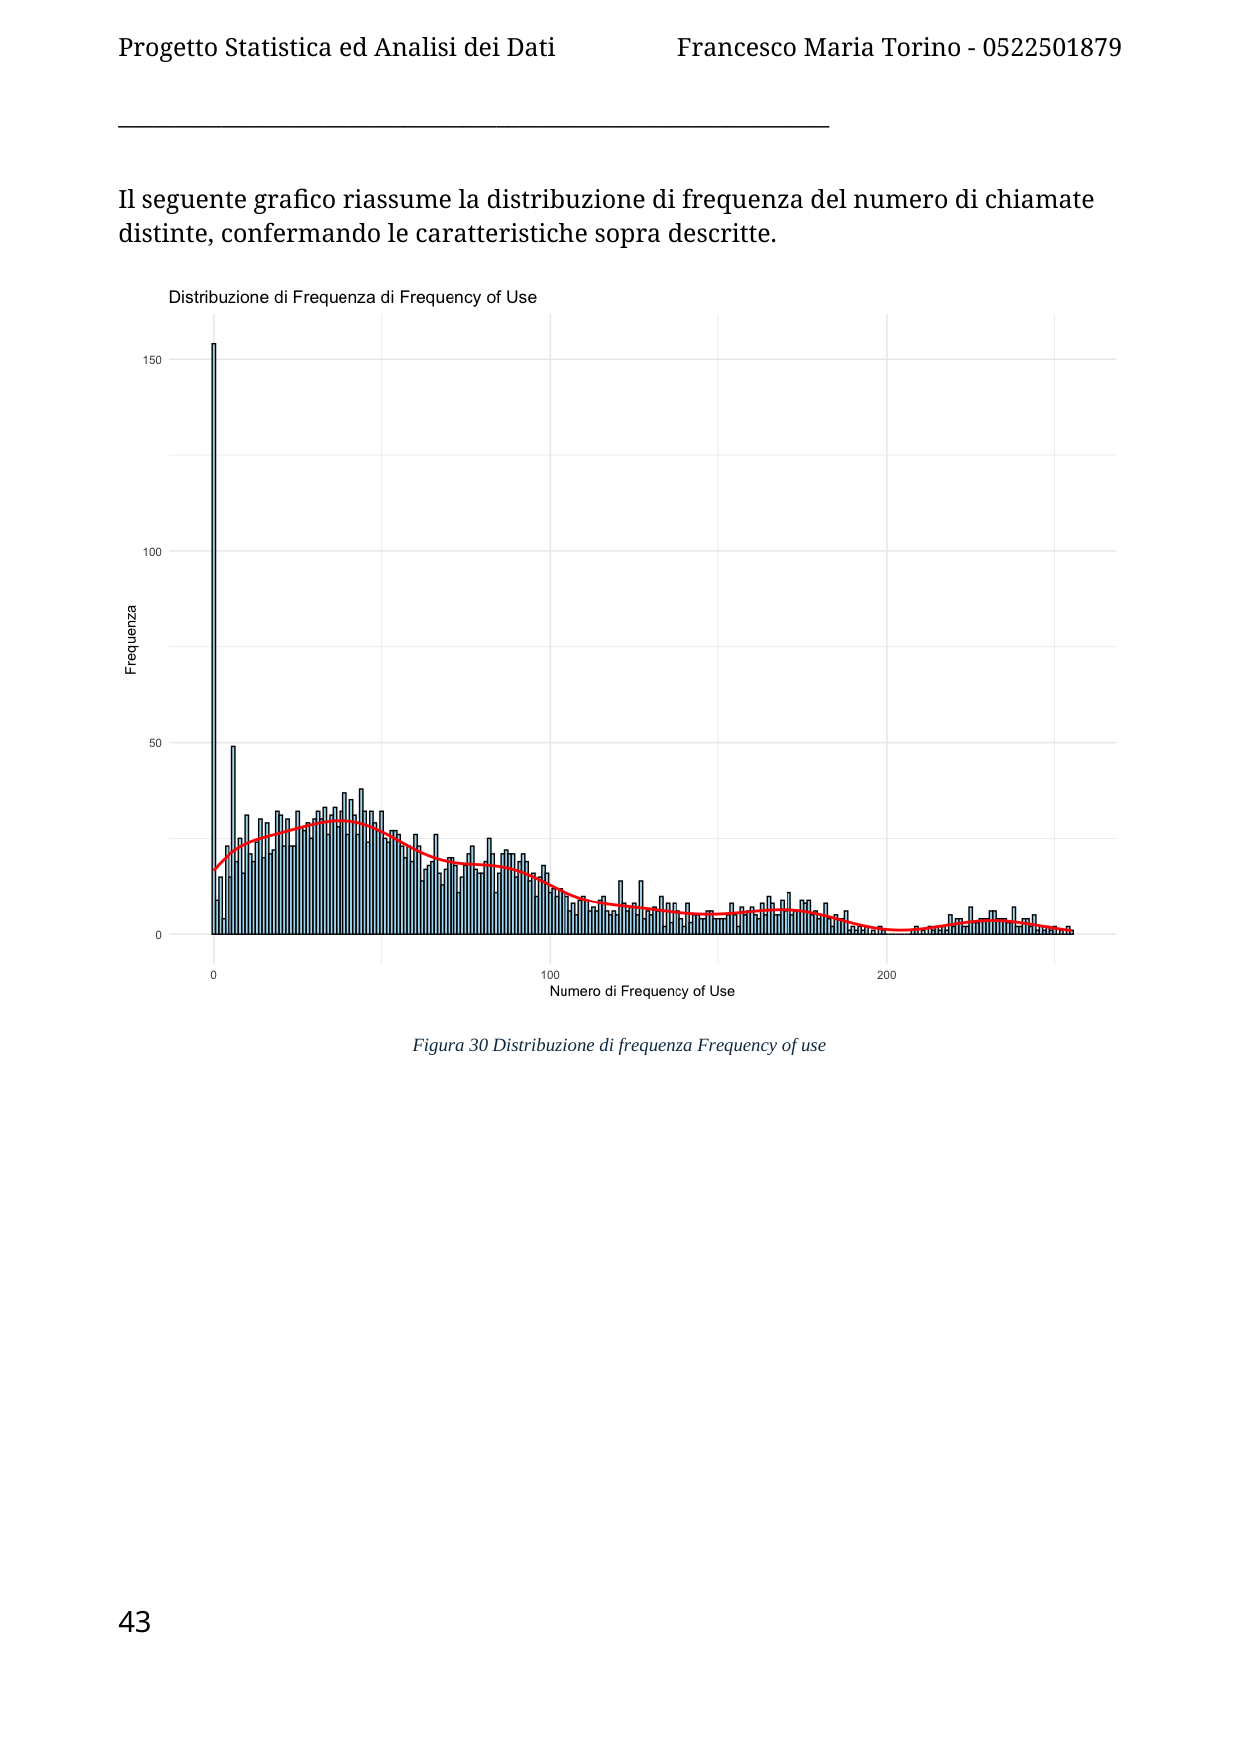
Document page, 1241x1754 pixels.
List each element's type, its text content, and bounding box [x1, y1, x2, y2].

picture [118, 283, 1123, 1005]
text Il seguente grafico riassume la distribuzione di frequenza del numero di chiamate distinte, confermando le caratteristiche sopra descritte. [118, 182, 1122, 250]
text Figura 30 Distribuzione di frequenza Frequency of use [118, 1033, 1122, 1055]
